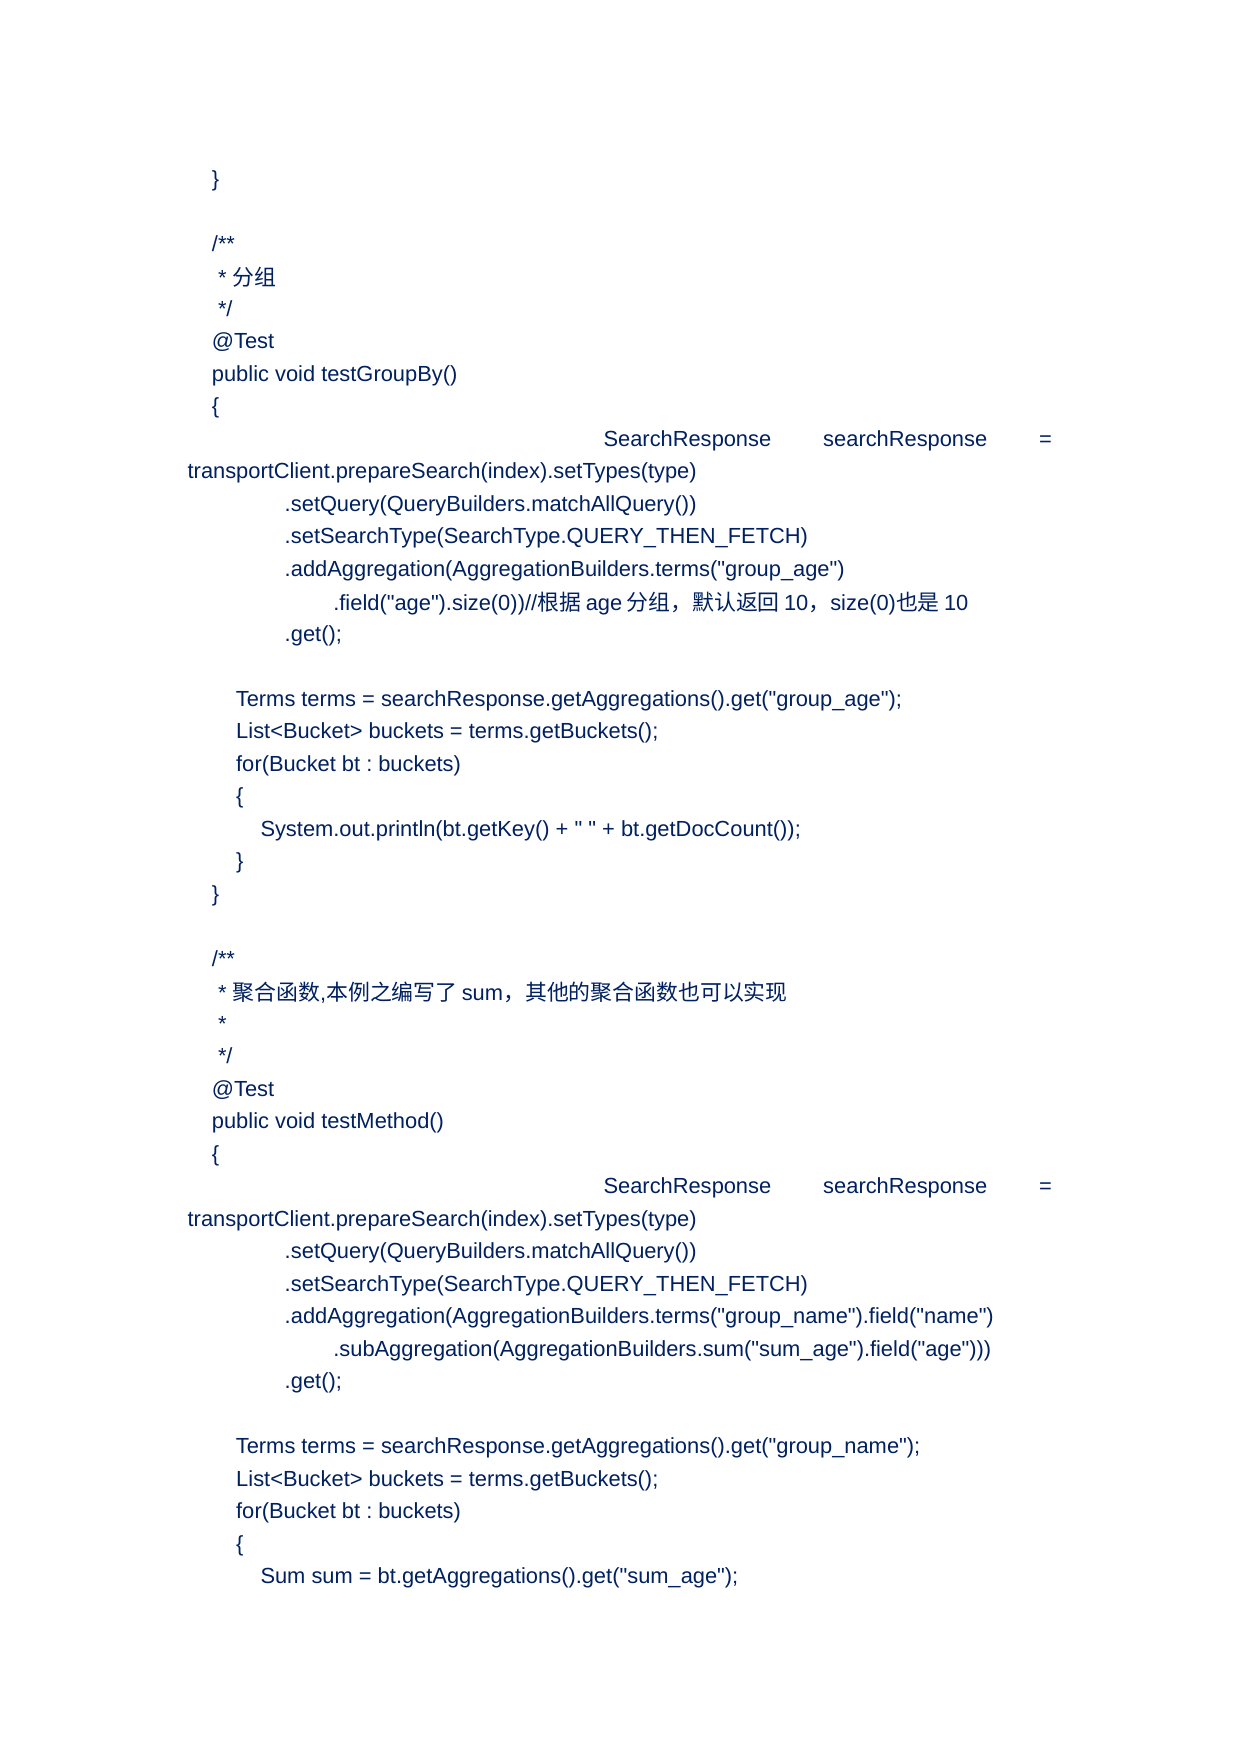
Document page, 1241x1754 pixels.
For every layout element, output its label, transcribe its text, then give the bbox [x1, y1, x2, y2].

list SearchResponse searchResponse = transportClient.prepareSearch(index).setTypes(type) [187, 422, 1053, 487]
list .subAggregation(AggregationBuilders.sum("sum_age").field("age"))) [187, 1332, 1053, 1364]
list { [187, 779, 1053, 812]
list * 聚合函数,本例之编写了sum，其他的聚合函数也可以实现 [187, 974, 1053, 1007]
list .field("age").size(0))//根据age分组，默认返回10，size(0)也是10 [187, 584, 1053, 617]
list * [187, 1007, 1053, 1039]
list .addAggregation(AggregationBuilders.terms("group_age") [187, 552, 1053, 584]
list List<Bucket> buckets = terms.getBuckets(); [187, 714, 1053, 747]
list .setSearchType(SearchType.QUERY_THEN_FETCH) [187, 1267, 1053, 1299]
list for(Bucket bt : buckets) [187, 747, 1053, 779]
list */ [187, 1039, 1053, 1072]
list .setQuery(QueryBuilders.matchAllQuery()) [187, 487, 1053, 519]
list @Test [187, 1072, 1053, 1104]
list .get(); [187, 1364, 1053, 1397]
list } [187, 844, 1053, 877]
list Terms terms = searchResponse.getAggregations().get("group_name"); [187, 1429, 1053, 1462]
list /** [187, 227, 1053, 259]
list SearchResponse searchResponse = transportClient.prepareSearch(index).setTypes(type) [187, 1169, 1053, 1234]
list { [187, 389, 1053, 422]
list for(Bucket bt : buckets) [187, 1494, 1053, 1527]
list @Test [187, 324, 1053, 357]
list public void testMethod() [187, 1104, 1053, 1137]
list Terms terms = searchResponse.getAggregations().get("group_age"); [187, 682, 1053, 714]
list List<Bucket> buckets = terms.getBuckets(); [187, 1462, 1053, 1494]
list public void testGroupBy() [187, 357, 1053, 389]
list */ [187, 292, 1053, 324]
list } [187, 877, 1053, 909]
list { [187, 1527, 1053, 1559]
list .setSearchType(SearchType.QUERY_THEN_FETCH) [187, 519, 1053, 552]
list .get(); [187, 617, 1053, 649]
list * 分组 [187, 259, 1053, 292]
list .setQuery(QueryBuilders.matchAllQuery()) [187, 1234, 1053, 1267]
list { [187, 1137, 1053, 1169]
list /** [187, 942, 1053, 974]
list Sum sum = bt.getAggregations().get("sum_age"); [187, 1559, 1053, 1592]
list .addAggregation(AggregationBuilders.terms("group_name").field("name") [187, 1299, 1053, 1332]
list } [187, 162, 1053, 194]
list System.out.println(bt.getKey() + " " + bt.getDocCount()); [187, 812, 1053, 844]
